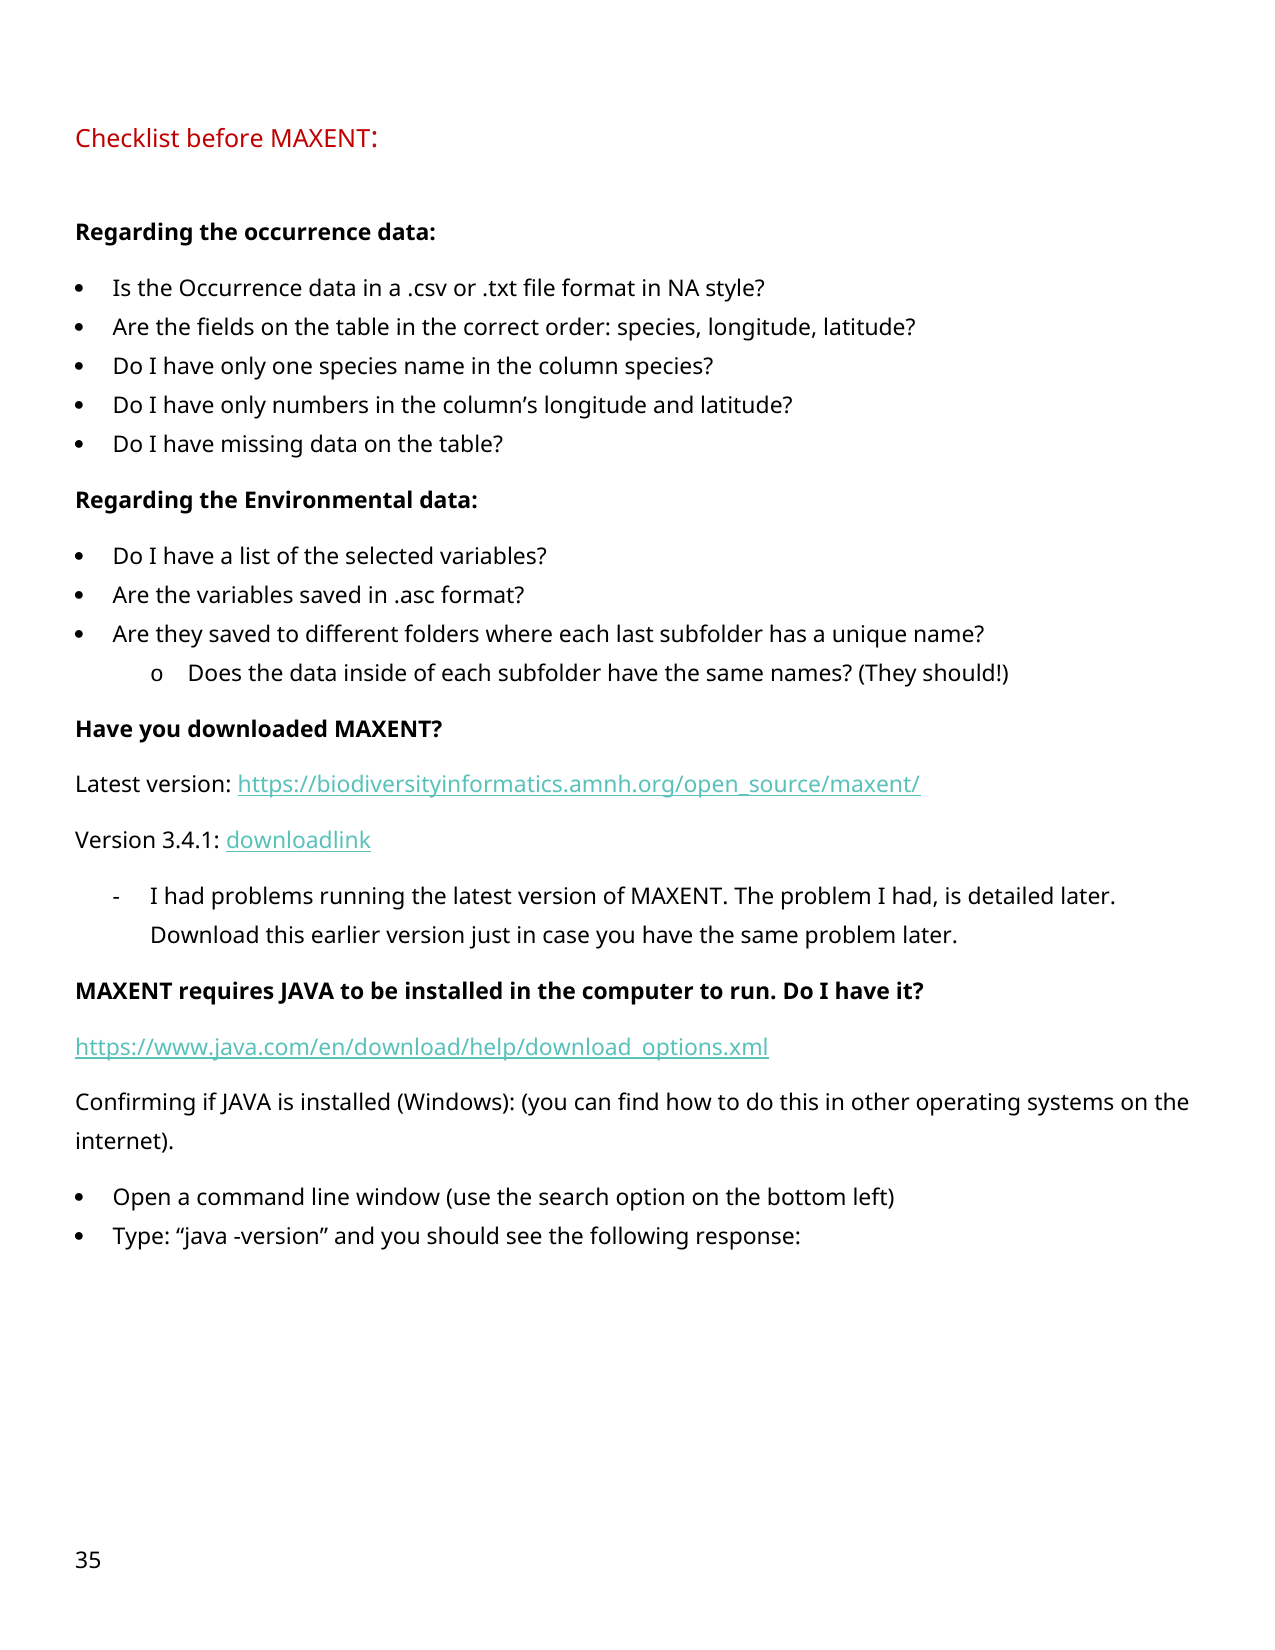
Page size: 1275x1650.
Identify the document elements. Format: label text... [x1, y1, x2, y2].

text MAXENT requires JAVA to be installed in the computer to run. Do I have it? [75, 975, 1200, 1006]
subtitle Checklist before MAXENT: [75, 117, 1200, 156]
list I had problems running the latest version of MAXENT. The problem I had, is detailed later. Download this earlier version just in case you have the same problem later. [112, 880, 1200, 950]
text https://www.java.com/en/download/help/download_options.xml [75, 1030, 1200, 1062]
text Version 3.4.1: downloadlink [75, 824, 1200, 855]
text Regarding the Environmental data: [75, 484, 1200, 515]
list Are they saved to different folders where each last subfolder has a unique name? [75, 618, 1200, 649]
text Have you downloaded MAXENT? [75, 713, 1200, 744]
list Are the variables saved in .asc format? [75, 579, 1200, 610]
text Latest version: https://biodiversityinformatics.amnh.org/open_source/maxent/ [75, 768, 1200, 800]
text Regarding the occurrence data: [75, 216, 1200, 247]
list Are the fields on the table in the correct order: species, longitude, latitude? [75, 311, 1200, 342]
list Does the data inside of each subfolder have the same names? (They should!) [150, 657, 1200, 688]
list Do I have only one species name in the column species? [75, 350, 1200, 381]
list Do I have missing data on the table? [75, 428, 1200, 459]
list Type: “java -version” and you should see the following response: [75, 1220, 1200, 1251]
list Is the Occurrence data in a .csv or .txt file format in NA style? [75, 272, 1200, 303]
text Confirming if JAVA is installed (Windows): (you can find how to do this in other operating systems on the internet). [75, 1086, 1200, 1156]
list Do I have only numbers in the column’s longitude and latitude? [75, 389, 1200, 420]
list Do I have a list of the selected variables? [75, 540, 1200, 571]
list Open a command line window (use the search option on the bottom left) [75, 1181, 1200, 1212]
